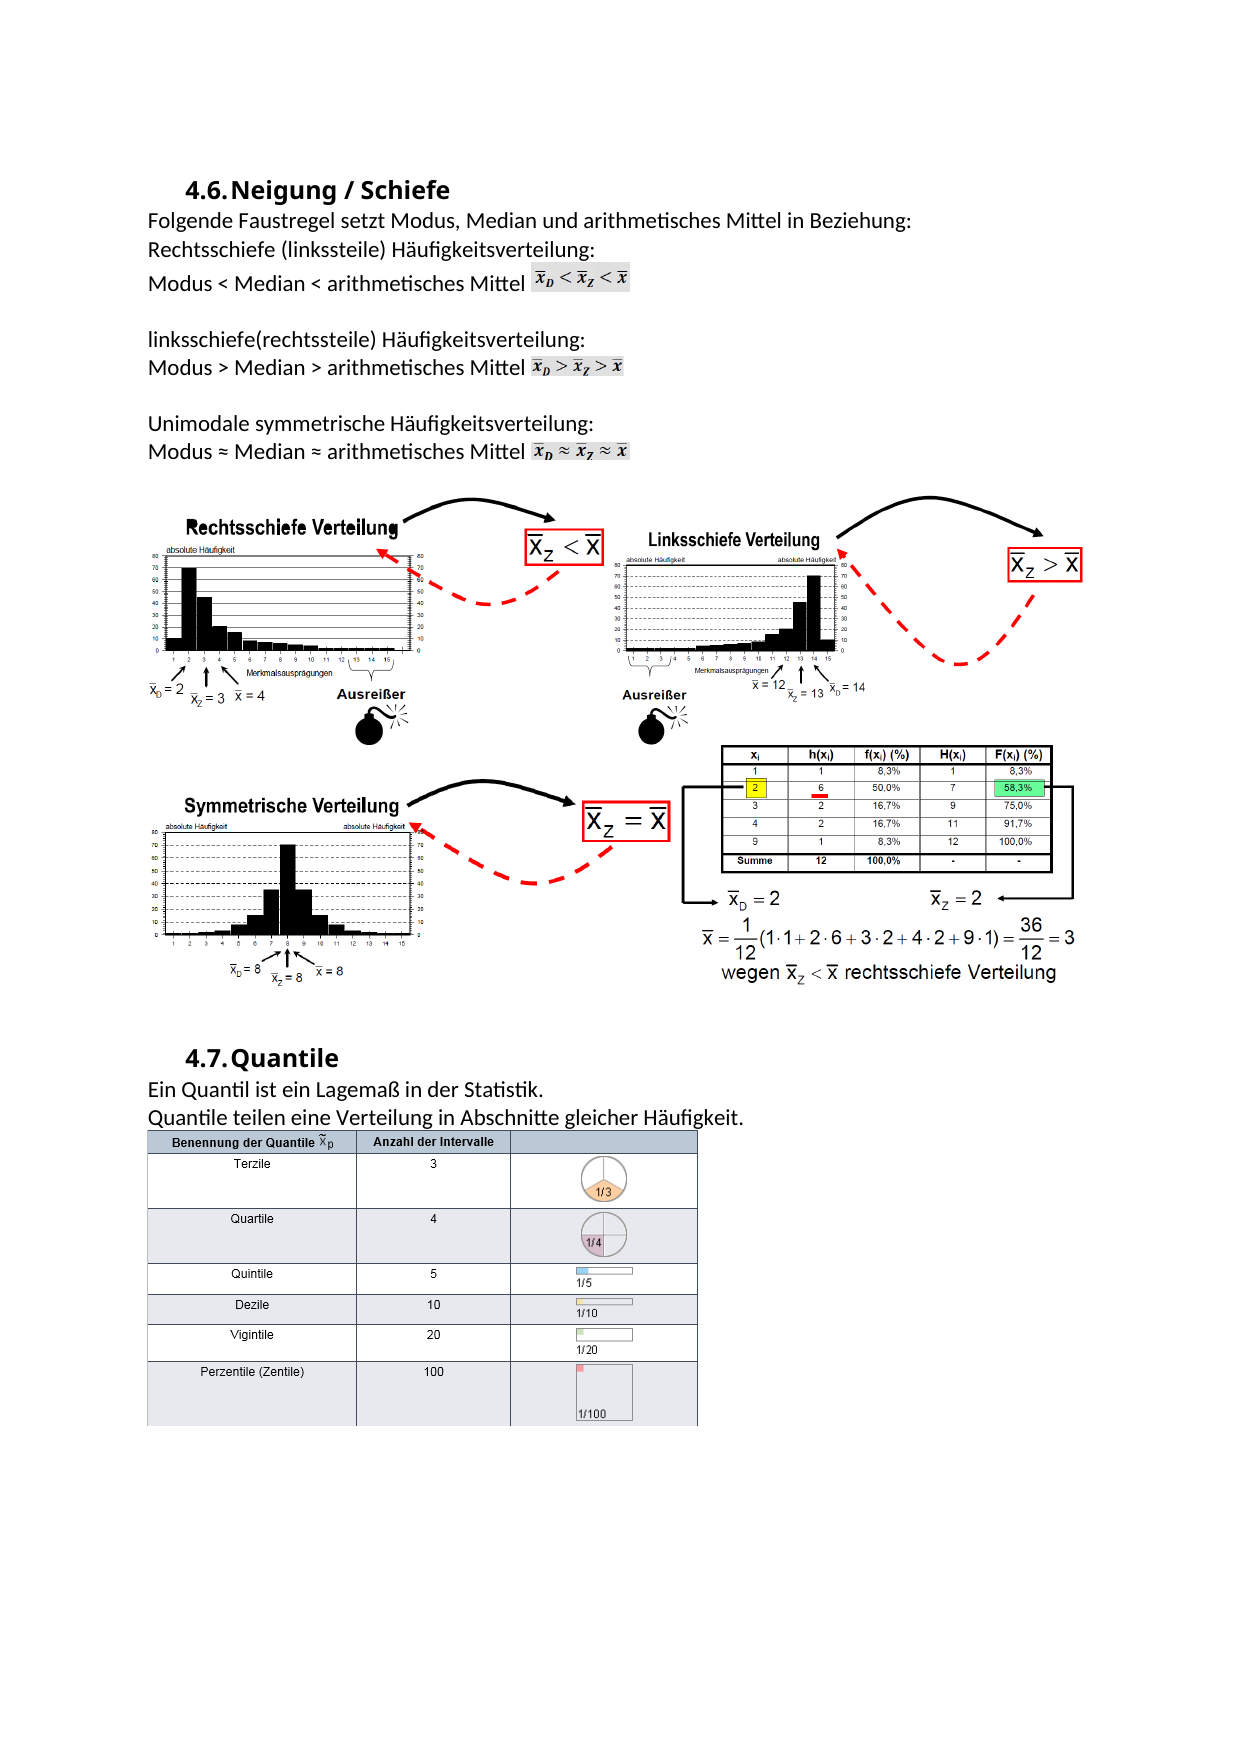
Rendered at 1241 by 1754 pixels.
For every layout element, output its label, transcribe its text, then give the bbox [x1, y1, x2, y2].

text Quantile teilen eine Verteilung in Abschnitte gleicher Häufigkeit. [148, 1103, 1093, 1131]
text Rechtsschiefe (linkssteile) Häufigkeitsverteilung: [148, 235, 1093, 263]
subtitle Neigung / Schiefe [185, 173, 1093, 207]
text Ein Quantil ist ein Lagemaß in der Statistik. [148, 1075, 1093, 1103]
text Unimodale symmetrische Häufigkeitsverteilung: [148, 409, 1093, 437]
text Modus ≈ Median ≈ arithmetisches Mittel [148, 437, 1093, 465]
picture [531, 262, 630, 292]
text Modus > Median > arithmetisches Mittel [148, 353, 1093, 381]
text Modus < Median < arithmetisches Mittel [148, 263, 1093, 297]
text Folgende Faustregel setzt Modus, Median und arithmetisches Mittel in Beziehung: [148, 207, 1093, 235]
picture [531, 356, 624, 376]
subtitle Quantile [185, 1041, 1093, 1075]
picture [531, 442, 630, 460]
text linksschiefe(rechtssteile) Häufigkeitsverteilung: [148, 325, 1093, 353]
